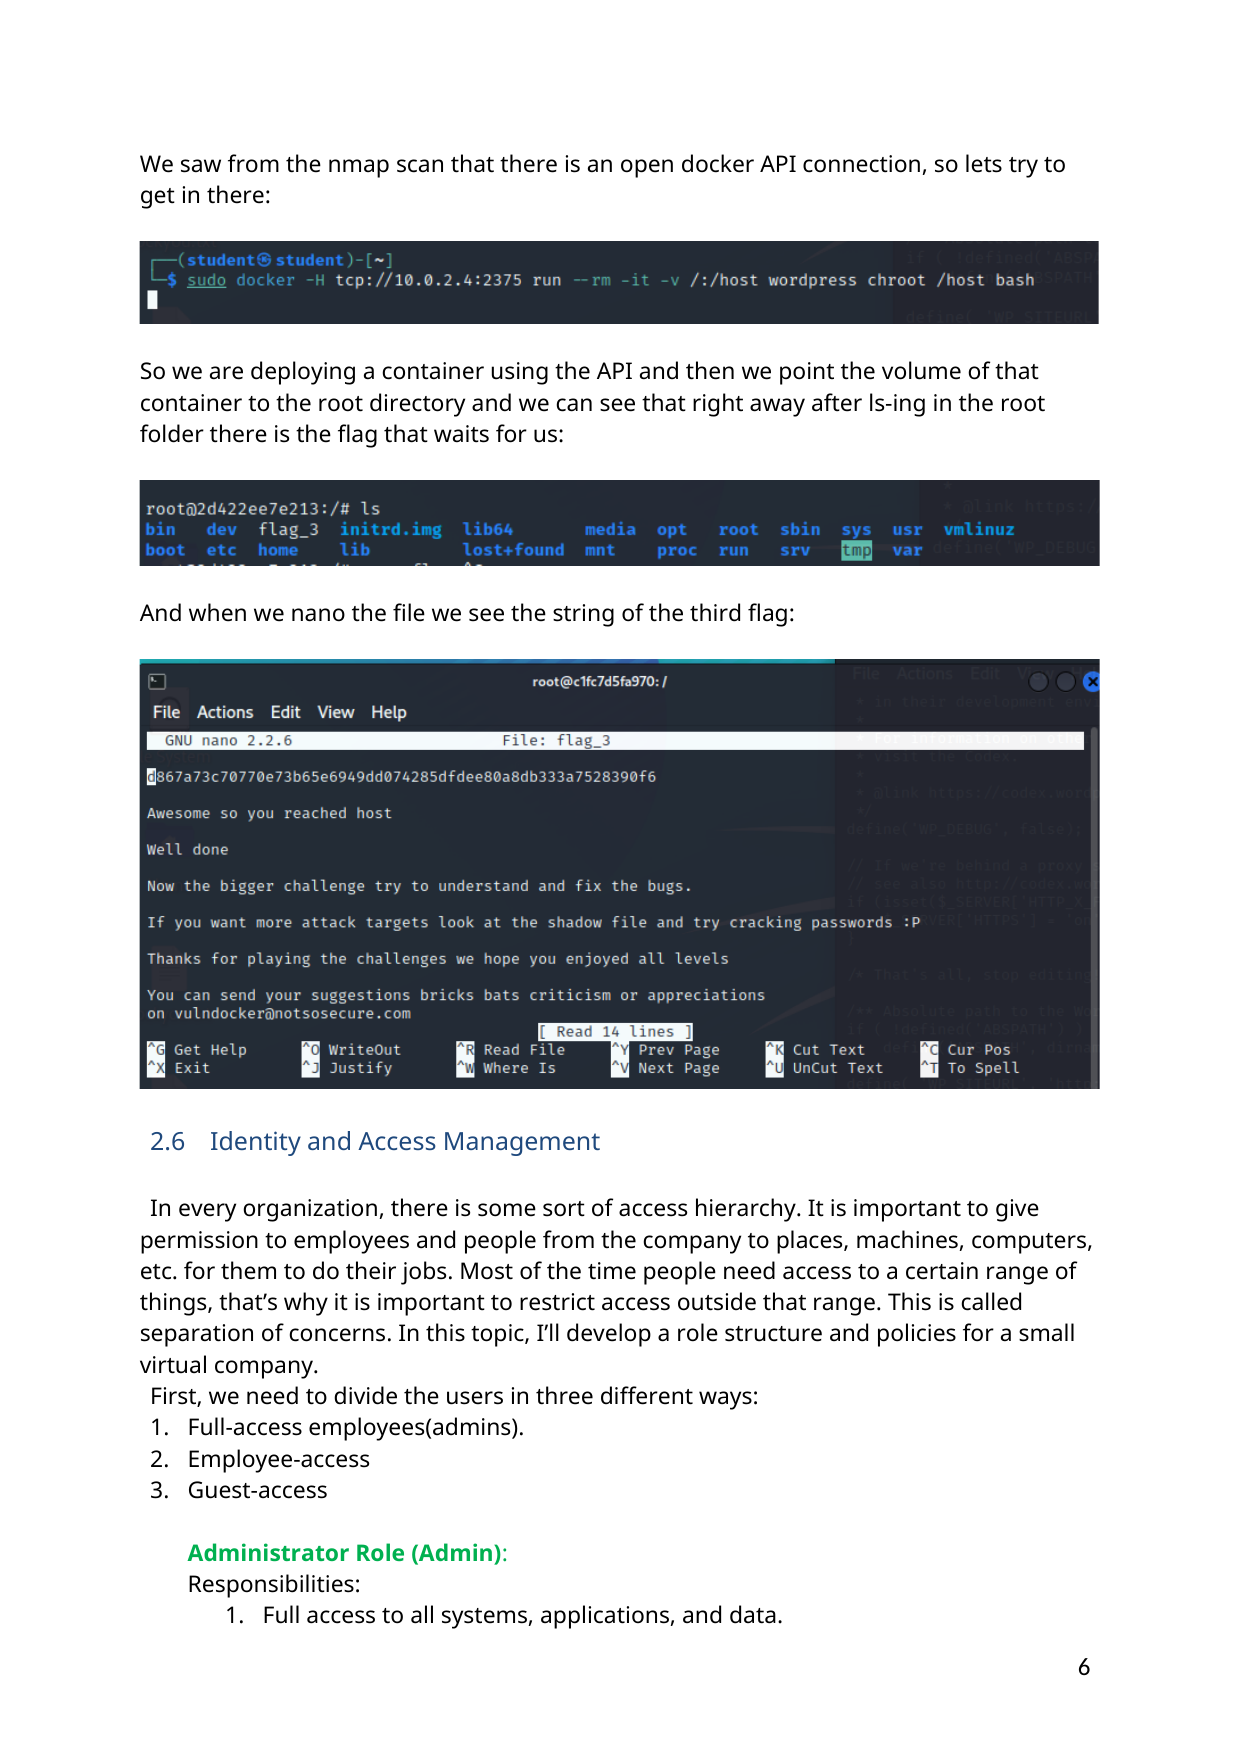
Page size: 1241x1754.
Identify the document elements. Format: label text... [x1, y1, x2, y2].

text So we are deploying a container using the API and then we point the volume of that container to the root directory and we can see that right away after ls-ing in the root folder there is the flag that waits for us: [139, 355, 1101, 449]
picture [139, 659, 1100, 1089]
text First, we need to divide the users in three different ways: [139, 1380, 1101, 1411]
text In every organization, there is some sort of access hierarchy. It is important to give permission to employees and people from the company to places, machines, computers, etc. for them to do their jobs. Most of the time people need access to a certain range of things, that’s why it is important to restrict access outside that range. This is called separation of concerns. In this topic, I’ll develop a role structure and policies for a small virtual company. [139, 1192, 1101, 1380]
text Responsibilities: [187, 1568, 1101, 1599]
list Employee-access [150, 1442, 1101, 1474]
list Full-access employees(admins). [150, 1411, 1101, 1442]
picture [139, 480, 1100, 566]
text 2.6 Identity and Access Management [150, 1124, 1101, 1158]
text Administrator Role (Admin): [187, 1536, 1101, 1568]
list Full access to all systems, applications, and data. [225, 1599, 1101, 1630]
text And when we nano the file we see the string of the third flag: [139, 597, 1101, 628]
list Guest-access [150, 1474, 1101, 1505]
text We saw from the nmap scan that there is an open docker API connection, so lets try to get in there: [139, 148, 1101, 210]
picture [139, 241, 1099, 324]
